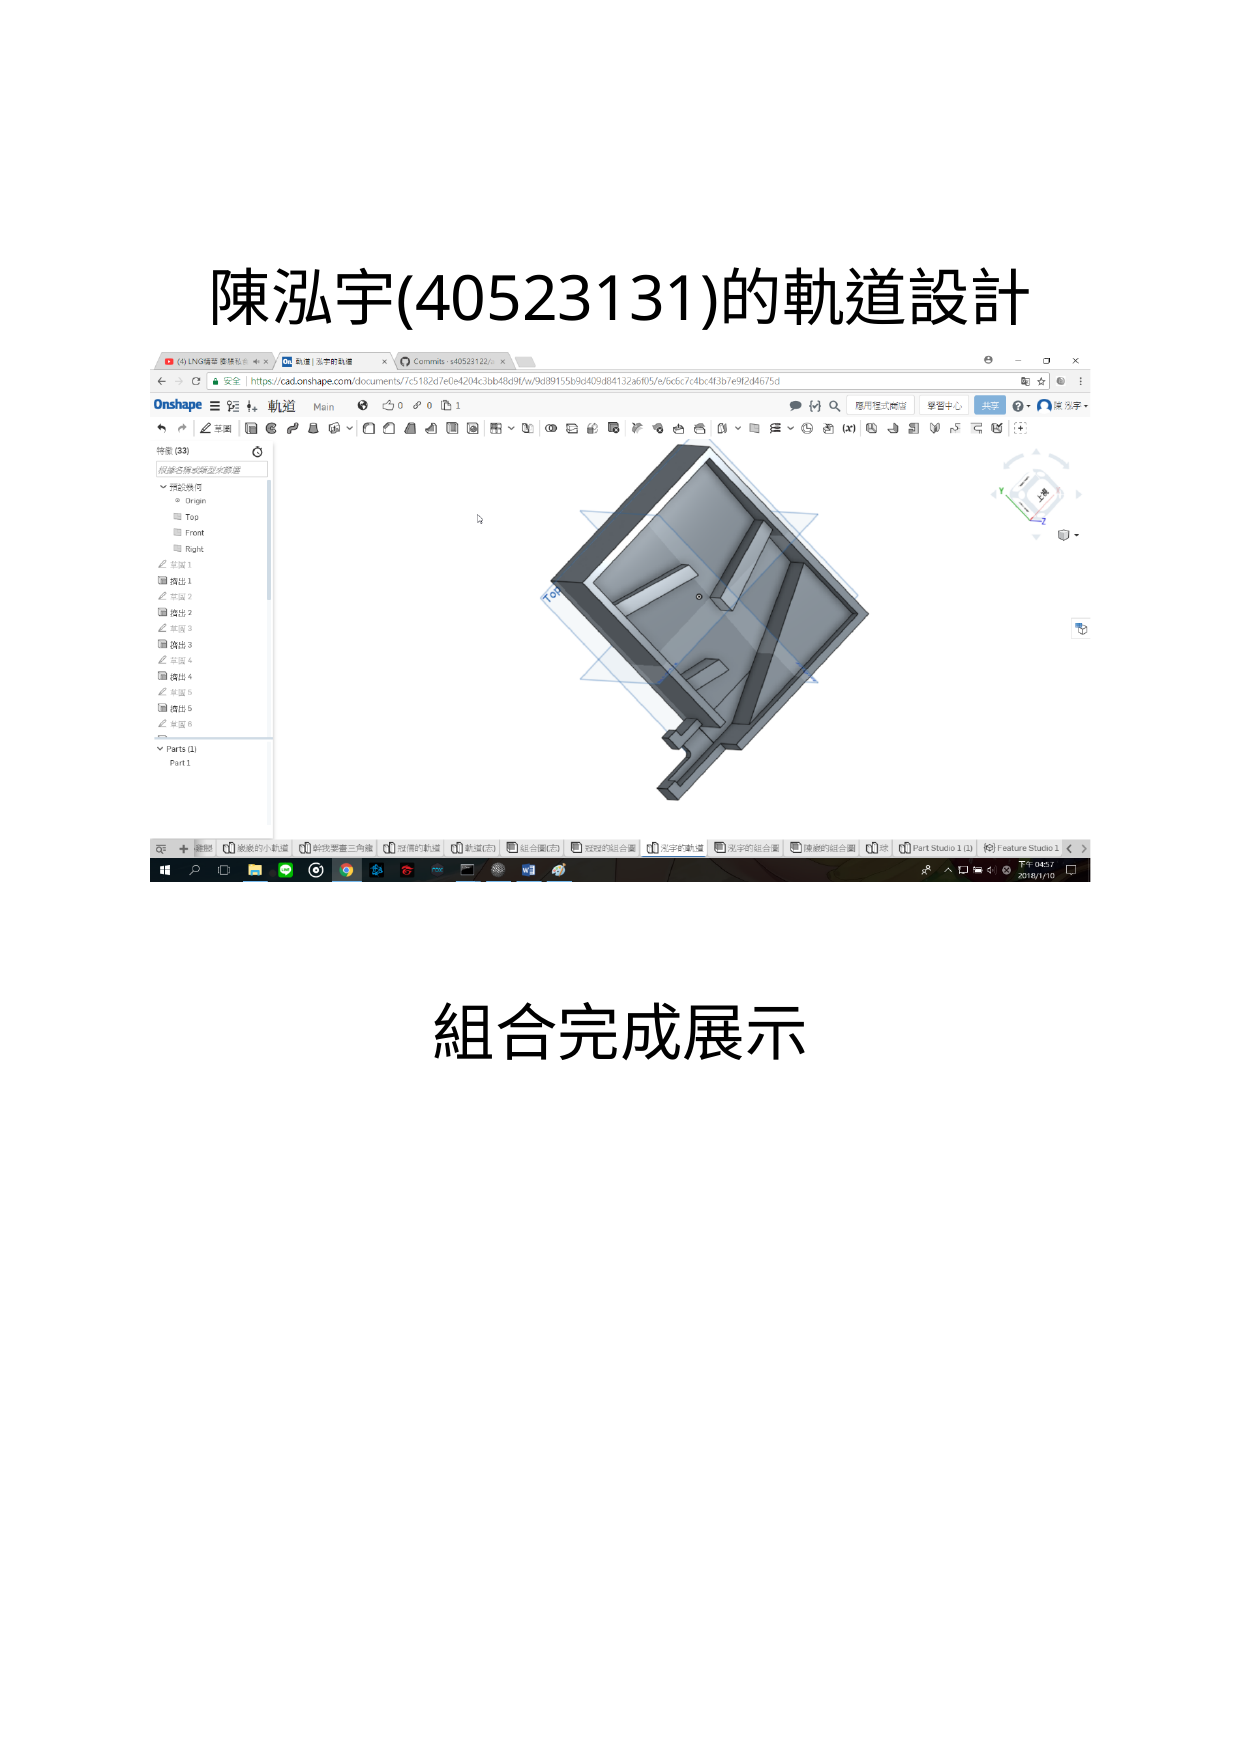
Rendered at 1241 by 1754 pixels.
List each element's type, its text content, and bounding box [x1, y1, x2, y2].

picture [150, 352, 1091, 882]
text 陳泓宇(40523131)的軌道設計 [150, 248, 1090, 339]
text 組合完成展示 [150, 983, 1090, 1073]
